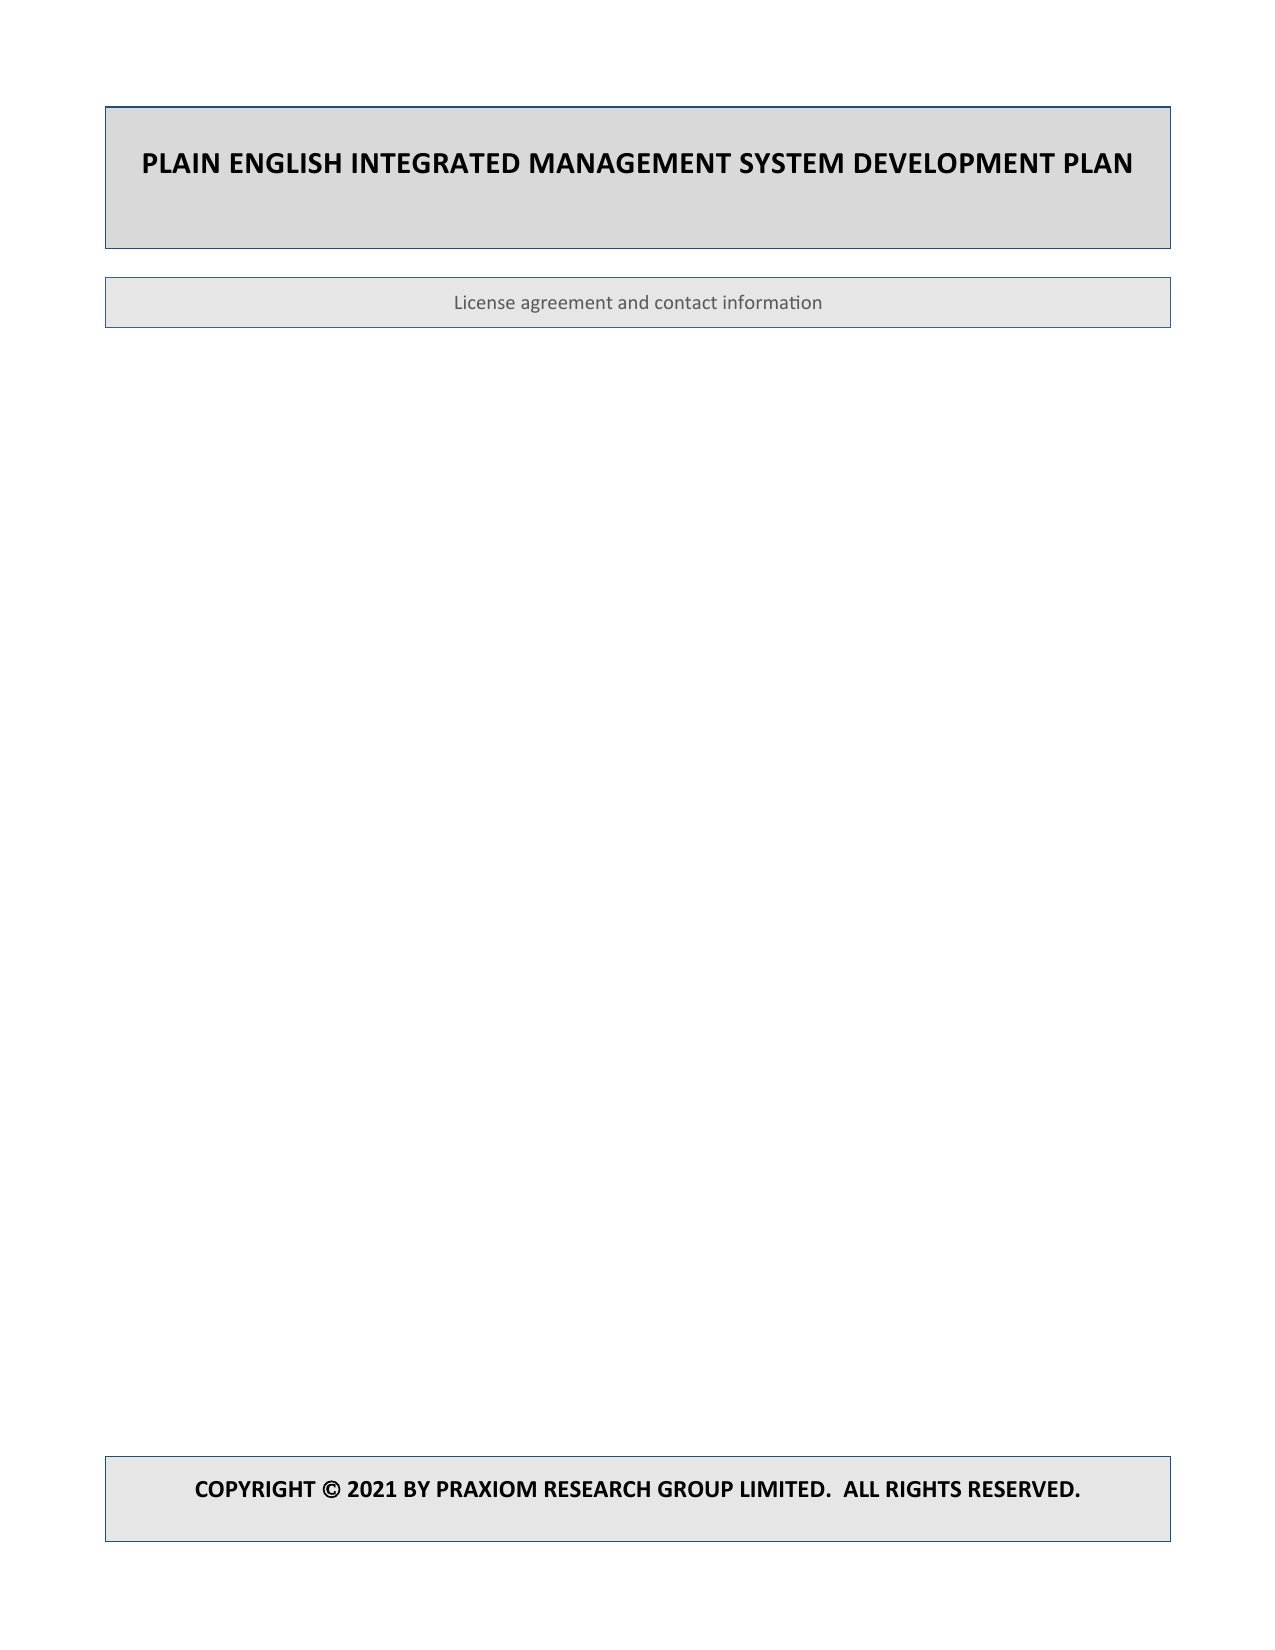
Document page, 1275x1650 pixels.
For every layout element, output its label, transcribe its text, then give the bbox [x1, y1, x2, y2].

table_cell License agreement and contact information [106, 278, 1170, 327]
